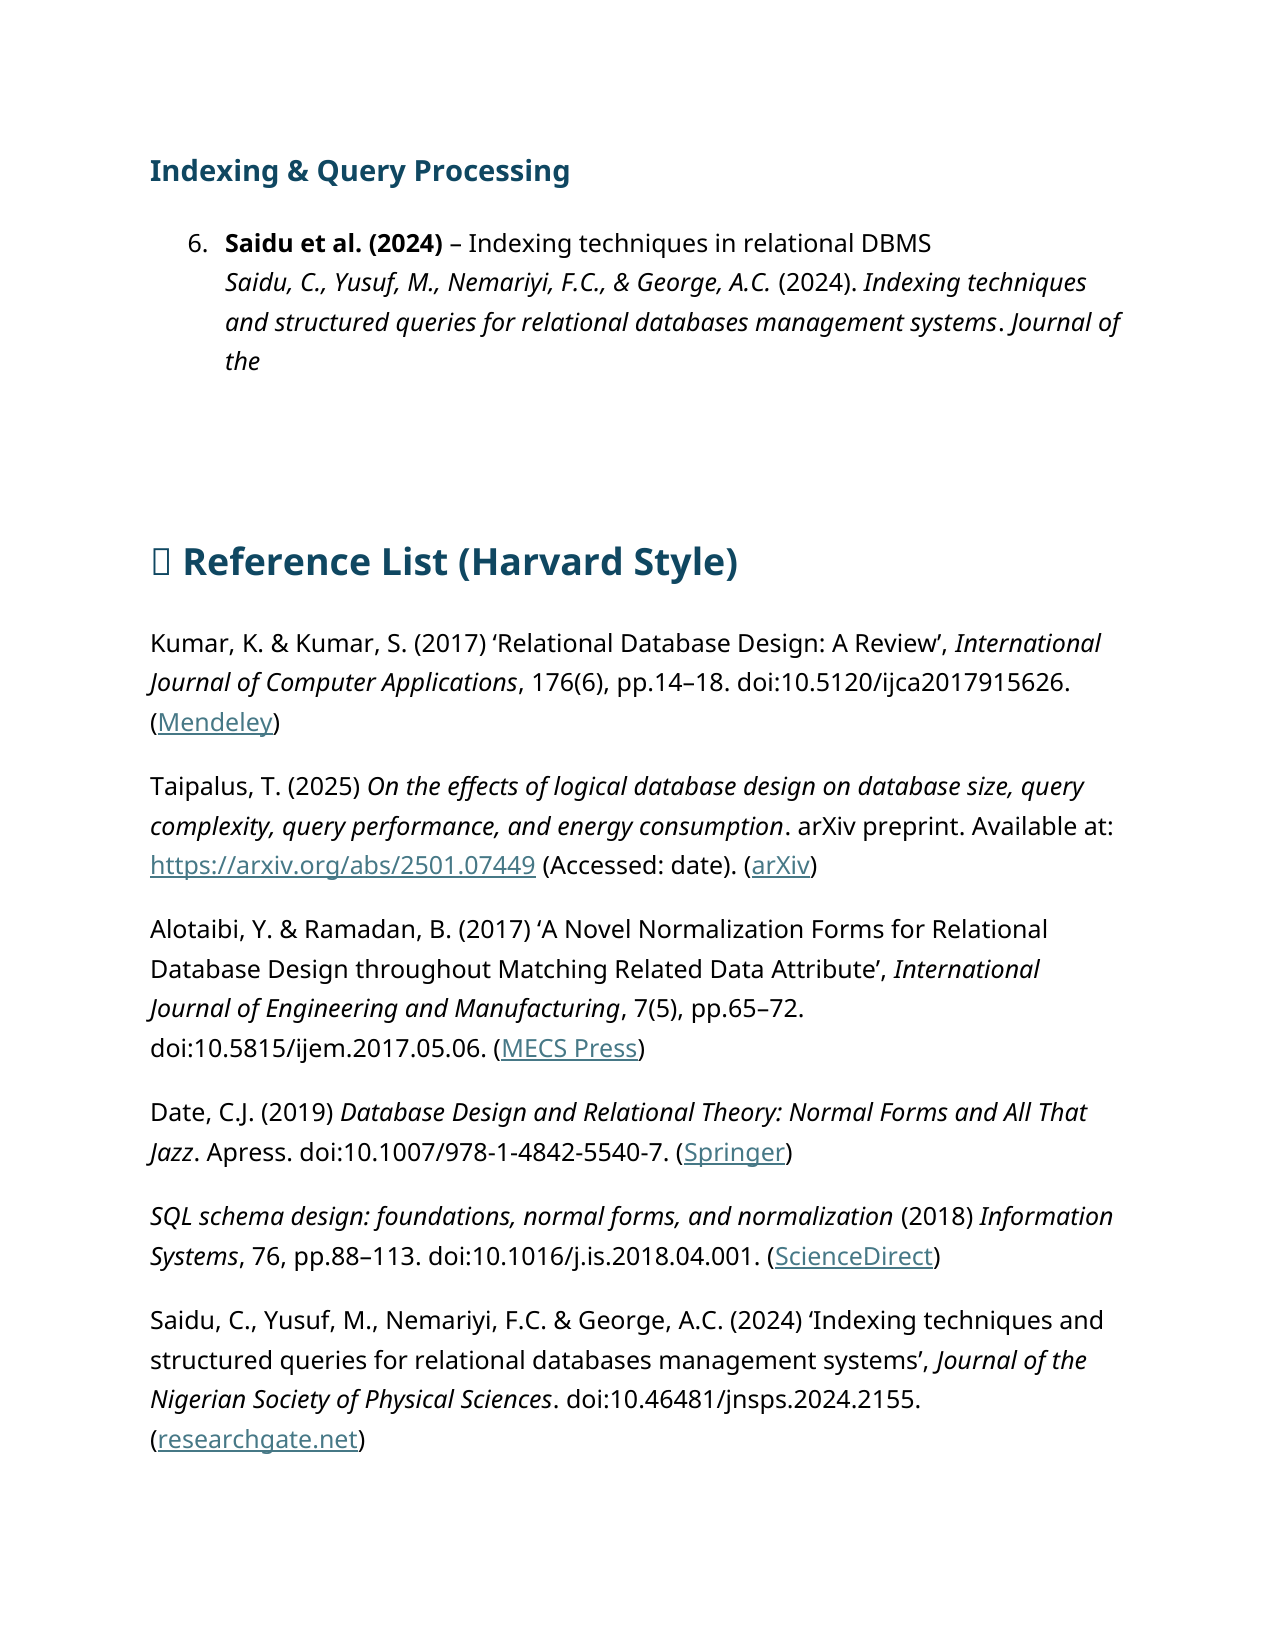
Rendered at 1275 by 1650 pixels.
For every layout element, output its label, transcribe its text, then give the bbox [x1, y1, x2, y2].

text Kumar, K. & Kumar, S. (2017) ‘Relational Database Design: A Review’, International Journal of Computer Applications, 176(6), pp.14–18. doi:10.5120/ijca2017915626. (Mendeley) [150, 625, 1125, 738]
subtitle 📄 Reference List (Harvard Style) [150, 535, 1125, 586]
subtitle Indexing & Query Processing [150, 150, 1125, 190]
text SQL schema design: foundations, normal forms, and normalization (2018) Information Systems, 76, pp.88–113. doi:10.1016/j.is.2018.04.001. (ScienceDirect) [150, 1199, 1125, 1272]
text Alotaibi, Y. & Ramadan, B. (2017) ‘A Novel Normalization Forms for Relational Database Design throughout Matching Related Data Attribute’, International Journal of Engineering and Manufacturing, 7(5), pp.65–72. doi:10.5815/ijem.2017.05.06. (MECS Press) [150, 912, 1125, 1064]
text Taipalus, T. (2025) On the effects of logical database design on database size, query complexity, query performance, and energy consumption. arXiv preprint. Available at: https://arxiv.org/abs/2501.07449 (Accessed: date). (arXiv) [150, 769, 1125, 882]
text Date, C.J. (2019) Database Design and Relational Theory: Normal Forms and All That Jazz. Apress. doi:10.1007/978-1-4842-5540-7. (Springer) [150, 1095, 1125, 1168]
text Saidu, C., Yusuf, M., Nemariyi, F.C. & George, A.C. (2024) ‘Indexing techniques and structured queries for relational databases management systems’, Journal of the Nigerian Society of Physical Sciences. doi:10.46481/jnsps.2024.2155. (researchgate.net) [150, 1303, 1125, 1455]
list Saidu et al. (2024) – Indexing techniques in relational DBMS Saidu, C., Yusuf, M., Nemariyi, F.C., & George, A.C. (2024). Indexing techniques and structured queries for relational databases management systems. Journal of the [187, 225, 1125, 378]
